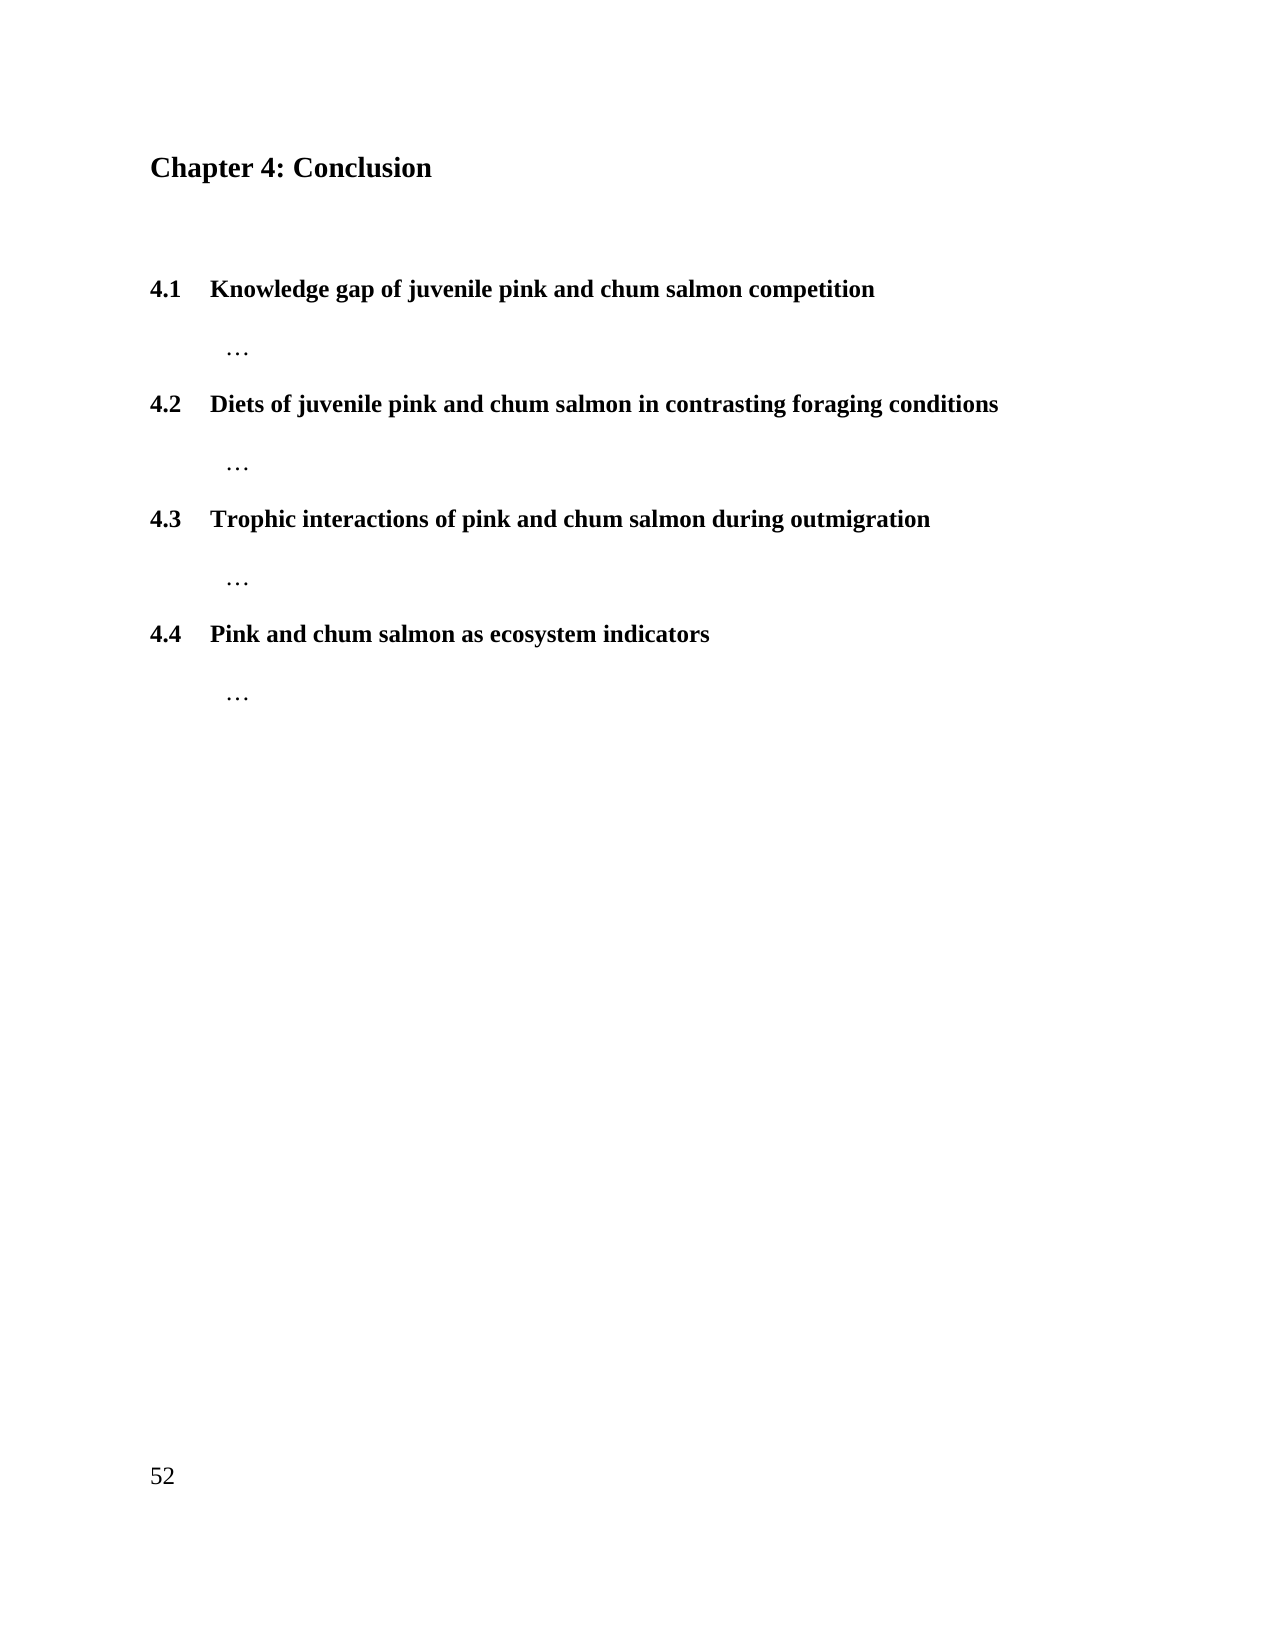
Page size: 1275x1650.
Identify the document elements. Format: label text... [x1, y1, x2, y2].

text … [150, 447, 1125, 476]
text … [150, 677, 1125, 706]
subtitle Diets of juvenile pink and chum salmon in contrasting foraging conditions [150, 389, 1125, 418]
text … [150, 562, 1125, 591]
subtitle Conclusion [150, 150, 1125, 183]
subtitle Pink and chum salmon as ecosystem indicators [150, 619, 1125, 648]
subtitle Knowledge gap of juvenile pink and chum salmon competition [150, 274, 1125, 303]
text … [150, 332, 1125, 361]
subtitle Trophic interactions of pink and chum salmon during outmigration [150, 504, 1125, 533]
